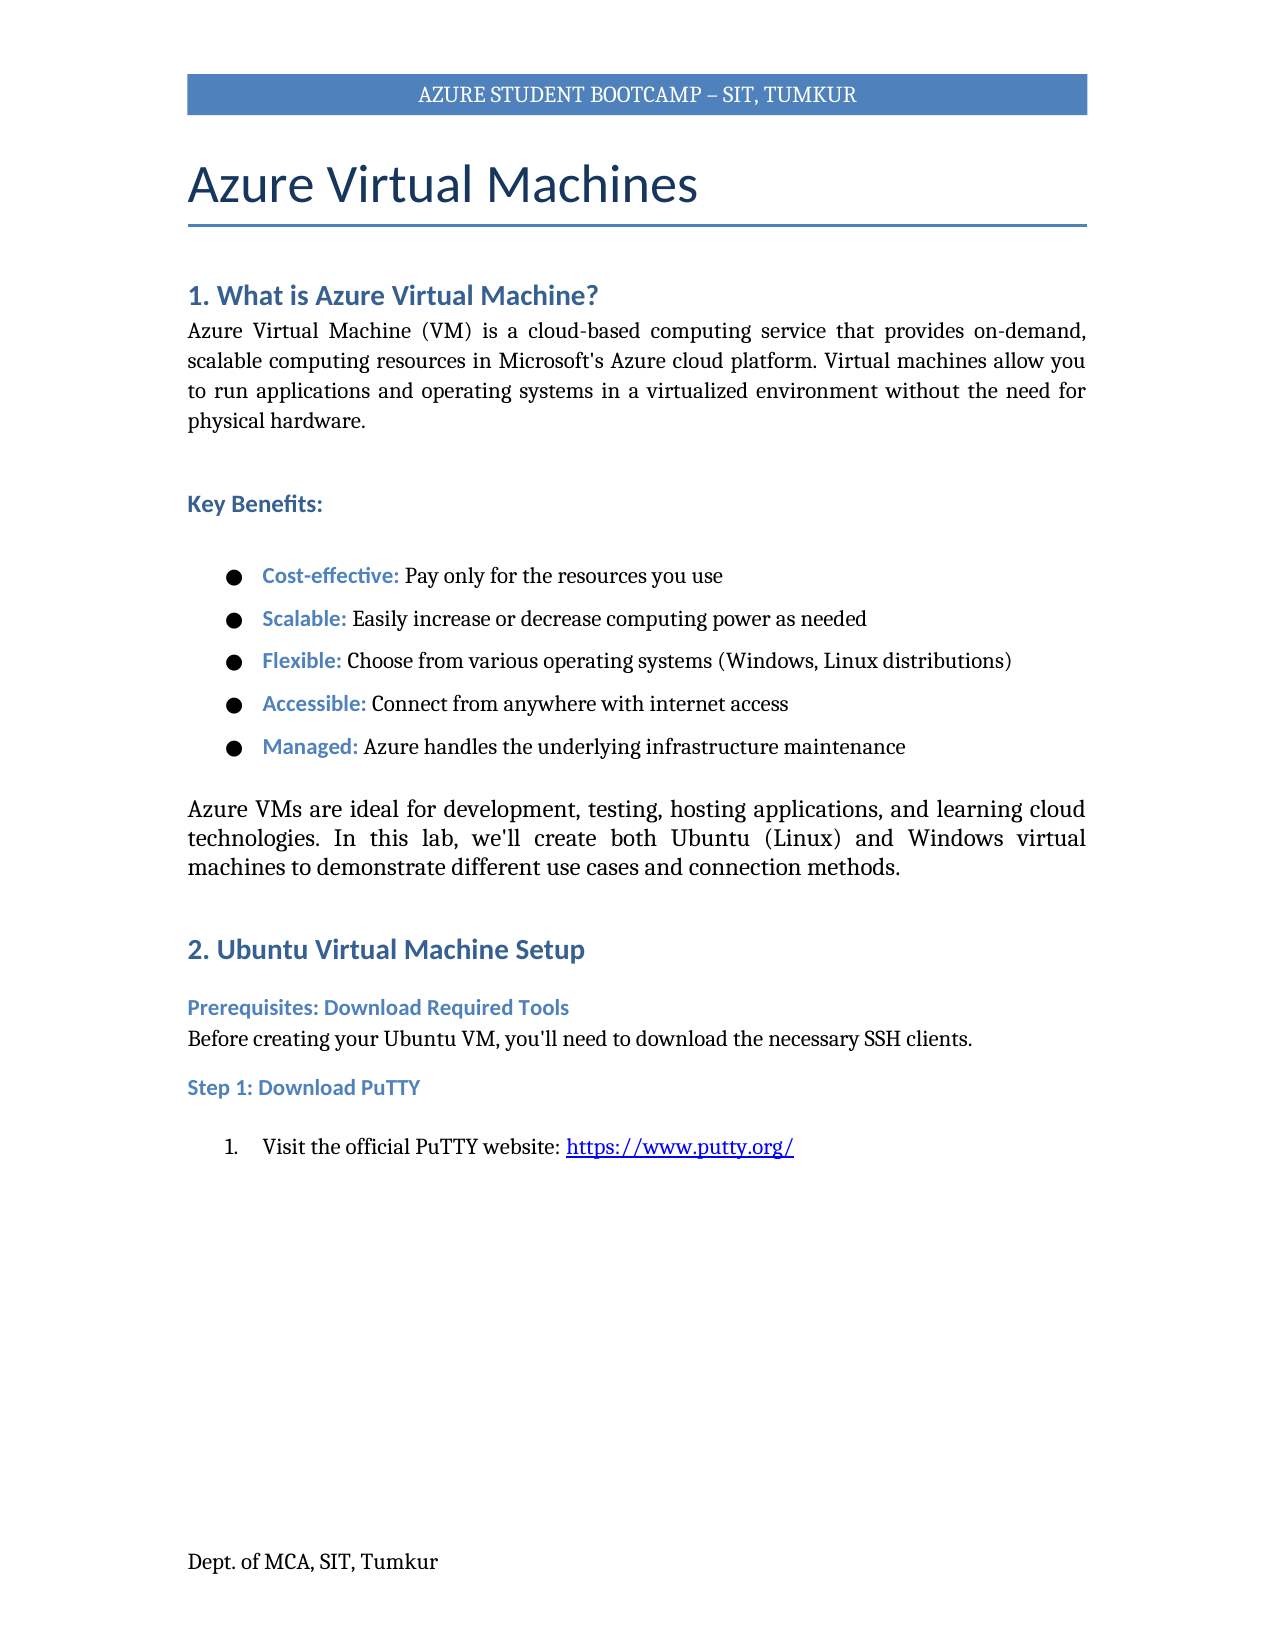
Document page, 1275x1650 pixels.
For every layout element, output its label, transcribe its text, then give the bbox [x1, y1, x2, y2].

subtitle Prerequisites: Download Required Tools [187, 993, 1087, 1021]
list Scalable: Easily increase or decrease computing power as needed [225, 595, 1087, 638]
list Managed: Azure handles the underlying infrastructure maintenance [225, 723, 1087, 766]
list Accessible: Connect from anywhere with internet access [225, 681, 1087, 723]
list Cost-effective: Pay only for the resources you use [225, 552, 1087, 595]
text Azure Virtual Machine (VM) is a cloud-based computing service that provides on-demand, scalable computing resources in Microsoft's Azure cloud platform. Virtual machines allow you to run applications and operating systems in a virtualized environment without the need for physical hardware. [187, 317, 1087, 434]
subtitle 2. Ubuntu Virtual Machine Setup [187, 931, 1087, 967]
text Azure VMs are ideal for development, testing, hosting applications, and learning cloud technologies. In this lab, we'll create both Ubuntu (Linux) and Windows virtual machines to demonstrate different use cases and connection methods. [187, 795, 1087, 881]
subtitle 1. What is Azure Virtual Machine? [187, 277, 1087, 312]
list Flexible: Choose from various operating systems (Windows, Linux distributions) [225, 638, 1087, 681]
list Visit the official PuTTY website: https://www.putty.org/ [225, 1134, 1087, 1160]
subtitle Step 1: Download PuTTY [187, 1073, 1087, 1101]
text Before creating your Ubuntu VM, you'll need to download the necessary SSH clients. [187, 1025, 1087, 1052]
subtitle Key Benefits: [187, 488, 1087, 519]
title Azure Virtual Machines [187, 150, 1087, 227]
